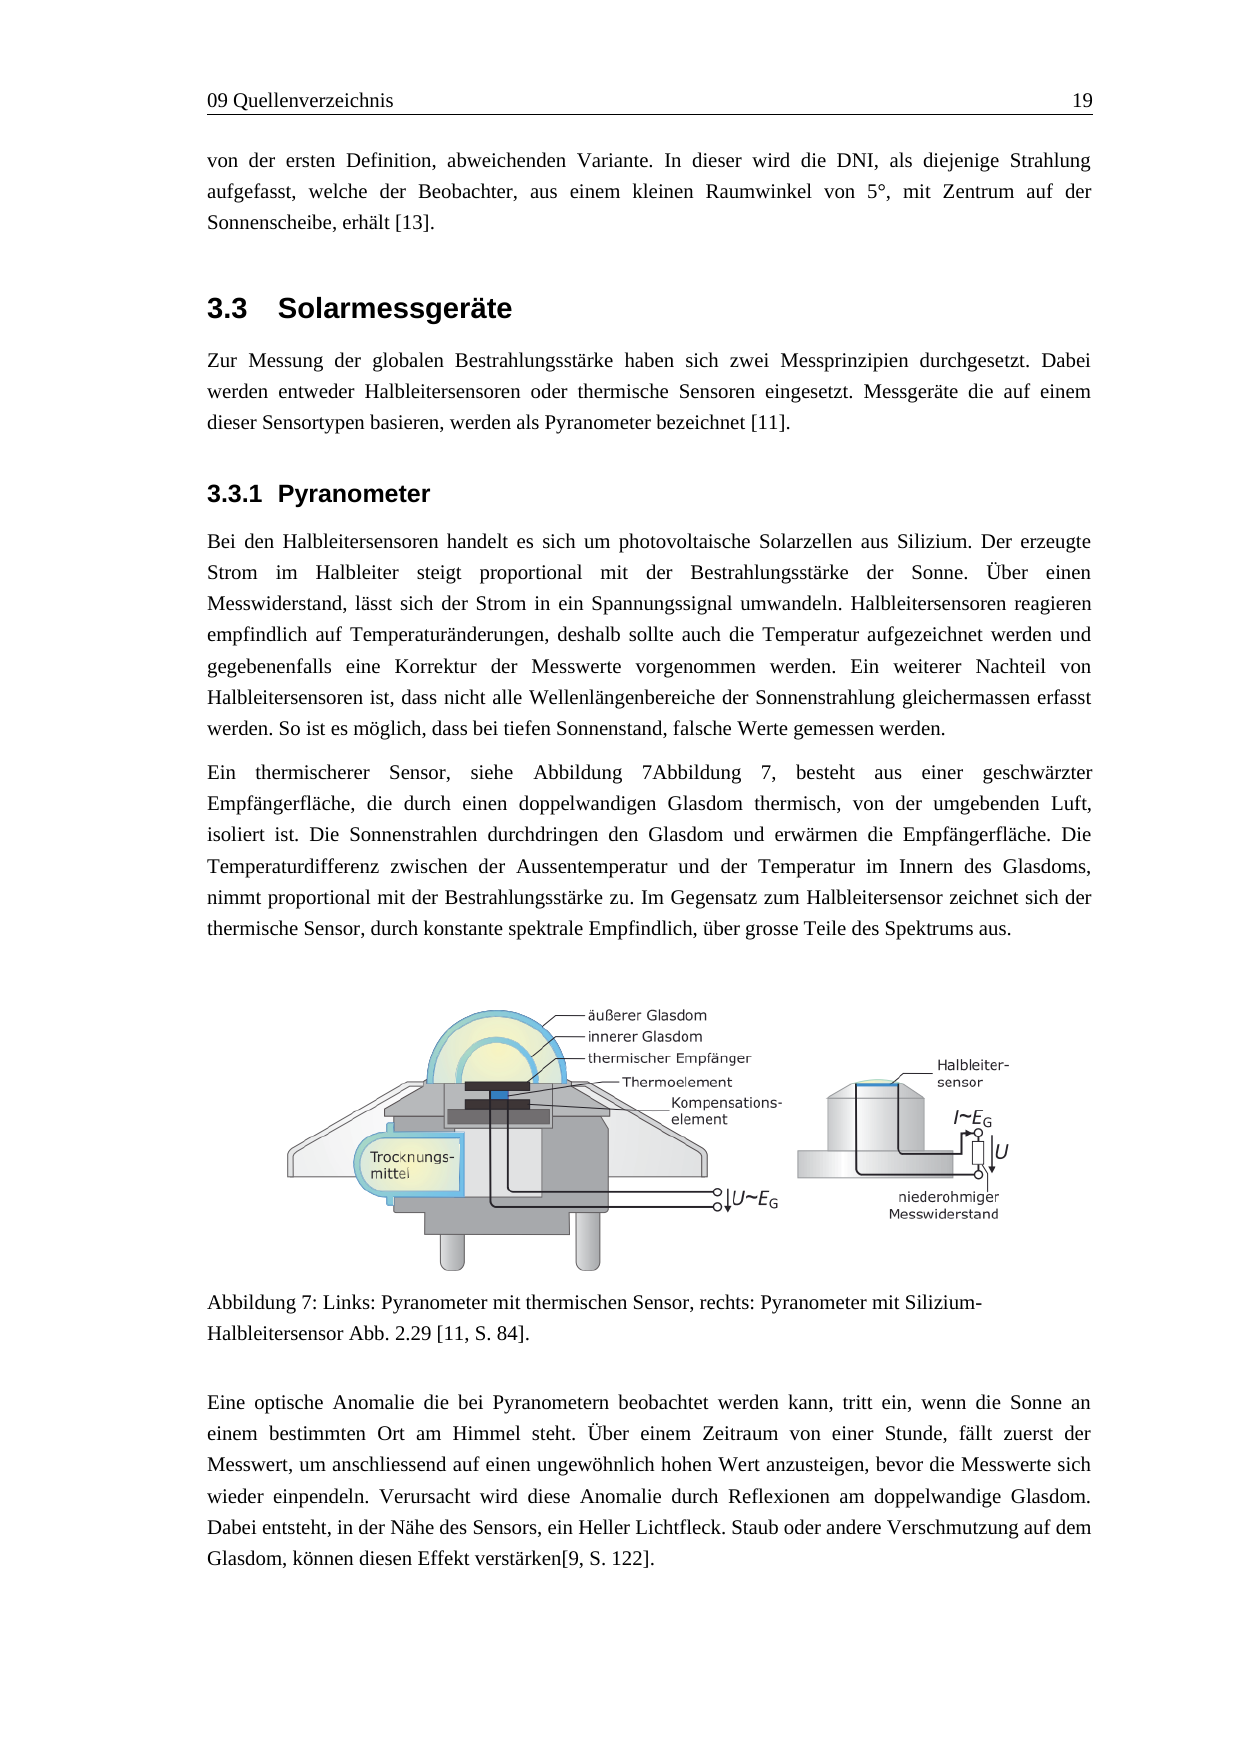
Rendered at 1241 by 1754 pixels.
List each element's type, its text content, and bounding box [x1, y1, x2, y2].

text Abbildung 7: Links: Pyranometer mit thermischen Sensor, rechts: Pyranometer mit Silizium-Halbleitersensor Abb. 2.29 [11, S. 84]. [207, 1290, 1093, 1345]
picture [281, 1003, 1019, 1271]
text Ein thermischerer Sensor, siehe Abbildung 7Abbildung 7, besteht aus einer geschwärzter Empfängerfläche, die durch einen doppelwandigen Glasdom thermisch, von der umgebenden Luft, isoliert ist. Die Sonnenstrahlen durchdringen den Glasdom und erwärmen die Empfängerfläche. Die Temperaturdifferenz zwischen der Aussentemperatur und der Temperatur im Innern des Glasdoms, nimmt proportional mit der Bestrahlungsstärke zu. Im Gegensatz zum Halbleitersensor zeichnet sich der thermische Sensor, durch konstante spektrale Empfindlich, über grosse Teile des Spektrums aus. [207, 760, 1093, 940]
text Eine optische Anomalie die bei Pyranometern beobachtet werden kann, tritt ein, wenn die Sonne an einem bestimmten Ort am Himmel steht. Über einem Zeitraum von einer Stunde, fällt zuerst der Messwert, um anschliessend auf einen ungewöhnlich hohen Wert anzusteigen, bevor die Messwerte sich wieder einpendeln. Verursacht wird diese Anomalie durch Reflexionen am doppelwandige Glasdom. Dabei entsteht, in der Nähe des Sensors, ein Heller Lichtfleck. Staub oder andere Verschmutzung auf dem Glasdom, können diesen Effekt verstärken[9, S. 122]. [207, 1390, 1093, 1570]
text Bei den Halbleitersensoren handelt es sich um photovoltaische Solarzellen aus Silizium. Der erzeugte Strom im Halbleiter steigt proportional mit der Bestrahlungsstärke der Sonne. Über einen Messwiderstand, lässt sich der Strom in ein Spannungssignal umwandeln. Halbleitersensoren reagieren empfindlich auf Temperaturänderungen, deshalb sollte auch die Temperatur aufgezeichnet werden und gegebenenfalls eine Korrektur der Messwerte vorgenommen werden. Ein weiterer Nachteil von Halbleitersensoren ist, dass nicht alle Wellenlängenbereiche der Sonnenstrahlung gleichermassen erfasst werden. So ist es möglich, dass bei tiefen Sonnenstand, falsche Werte gemessen werden. [207, 528, 1093, 740]
subtitle Pyranometer [207, 479, 1093, 507]
subtitle Solarmessgeräte [207, 291, 1093, 325]
text Zur Messung der globalen Bestrahlungsstärke haben sich zwei Messprinzipien durchgesetzt. Dabei werden entweder Halbleitersensoren oder thermische Sensoren eingesetzt. Messgeräte die auf einem dieser Sensortypen basieren, werden als Pyranometer bezeichnet [11]. [207, 347, 1093, 434]
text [207, 148, 1093, 234]
